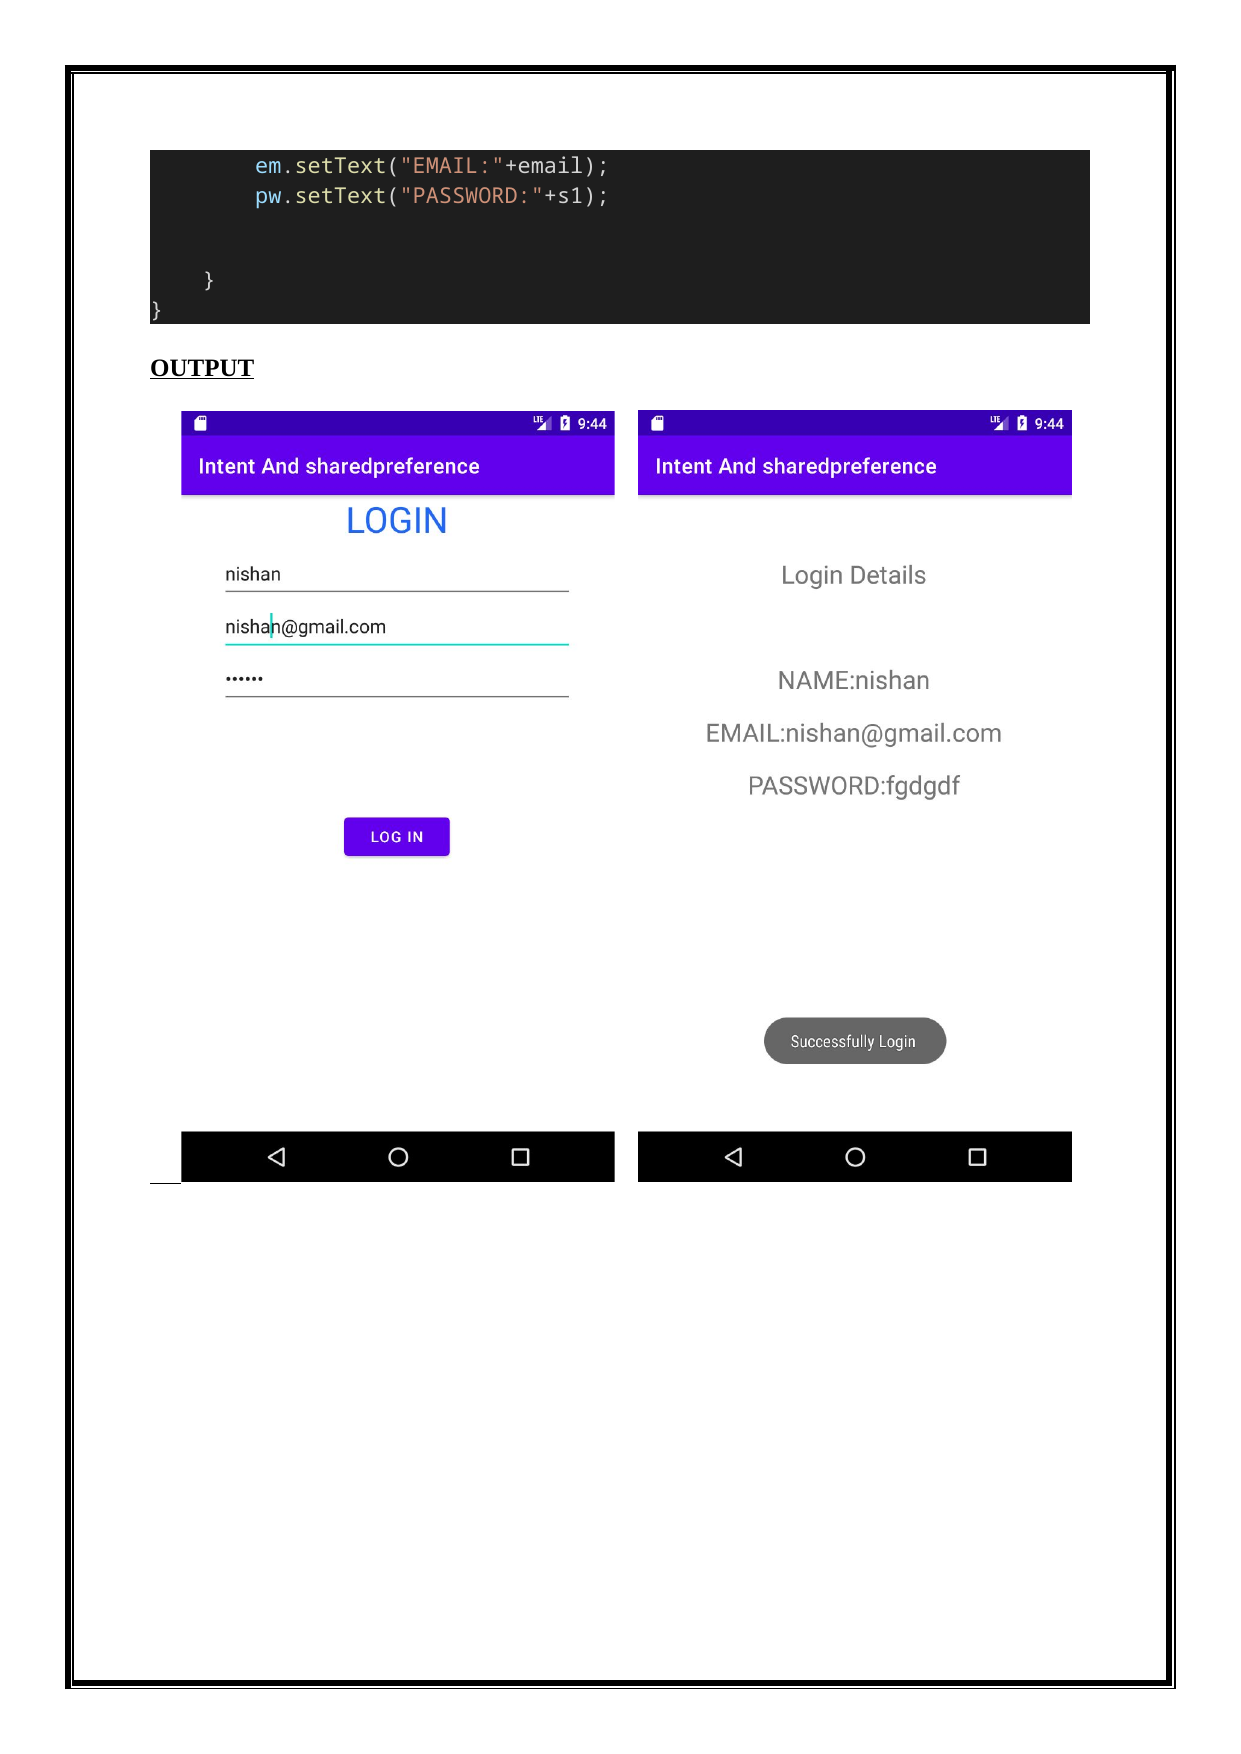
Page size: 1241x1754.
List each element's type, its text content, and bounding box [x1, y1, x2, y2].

text } [150, 294, 1090, 324]
text } [150, 264, 1090, 294]
text pw.setText("PASSWORD:"+s1); [150, 180, 1090, 209]
text OUTPUT [150, 353, 1090, 381]
picture [181, 411, 615, 1182]
picture [638, 410, 1072, 1182]
text em.setText("EMAIL:"+email); [150, 150, 1090, 180]
